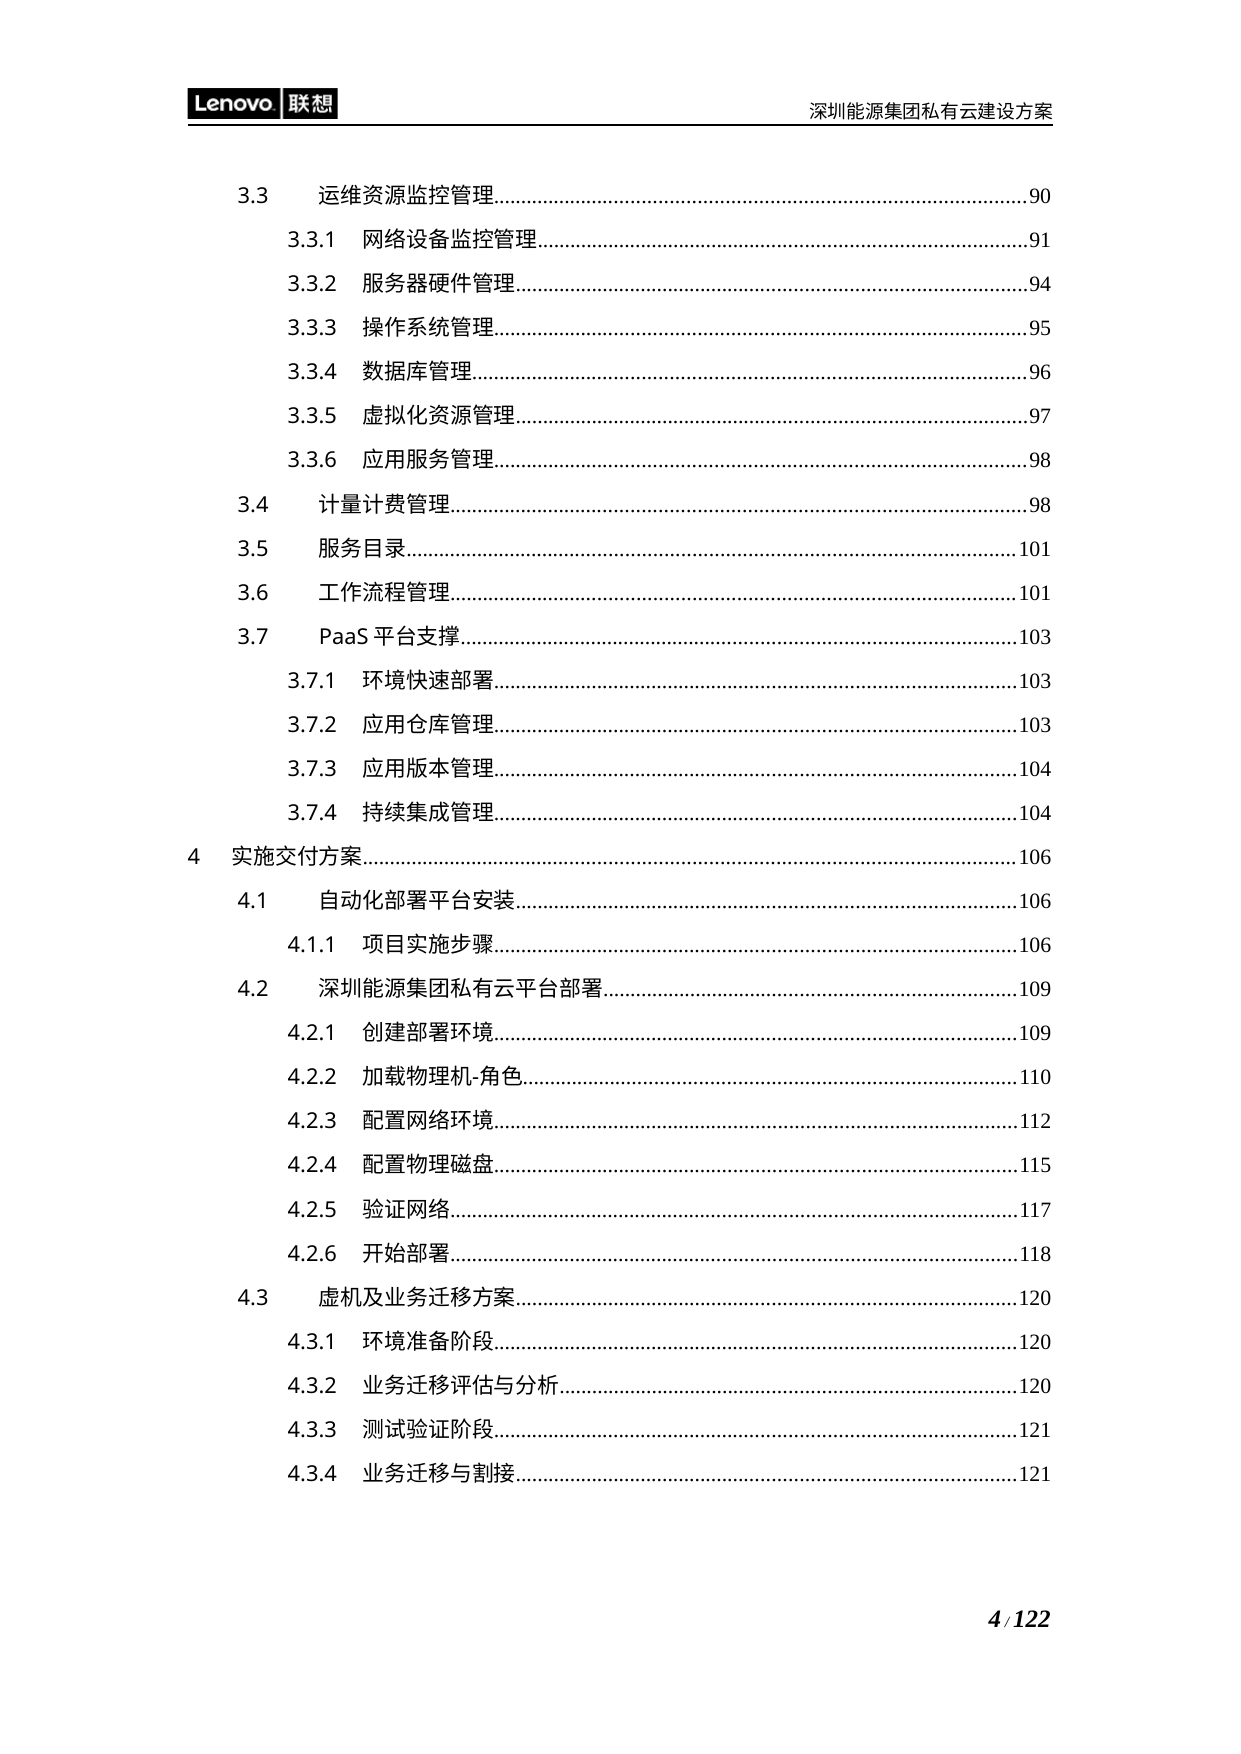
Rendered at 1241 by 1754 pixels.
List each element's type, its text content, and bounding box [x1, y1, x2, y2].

text 3.7.1 环境快速部署 103 [287, 657, 1053, 701]
text 3.3.5 虚拟化资源管理 97 [287, 392, 1053, 436]
text 3.7 PaaS平台支撑 103 [237, 613, 1053, 657]
text 3.3.3 操作系统管理 95 [287, 304, 1053, 348]
text 3.7.2 应用仓库管理 103 [287, 701, 1053, 745]
text 3.3.6 应用服务管理 98 [287, 436, 1053, 480]
text 4.2 深圳能源集团私有云平台部署 109 [237, 965, 1053, 1009]
text 3.3.1 网络设备监控管理 91 [287, 216, 1053, 260]
text 3.7.3 应用版本管理 104 [287, 745, 1053, 789]
text 4.2.5 验证网络 117 [287, 1185, 1053, 1229]
text 3.3.4 数据库管理 96 [287, 348, 1053, 392]
text 3.5 服务目录 101 [237, 524, 1053, 568]
text 4.3.3 测试验证阶段 121 [287, 1406, 1053, 1450]
text 4.2.1 创建部署环境 109 [287, 1009, 1053, 1053]
text 4.2.2 加载物理机-角色 110 [287, 1053, 1053, 1097]
text 4.2.6 开始部署 118 [287, 1229, 1053, 1273]
text 4.3.1 环境准备阶段 120 [287, 1318, 1053, 1362]
text 3.4 计量计费管理 98 [237, 480, 1053, 524]
text 4.2.3 配置网络环境 112 [287, 1097, 1053, 1141]
text 4 实施交付方案 106 [187, 833, 1053, 877]
text 4.1.1 项目实施步骤 106 [287, 921, 1053, 965]
text 3.7.4 持续集成管理 104 [287, 789, 1053, 833]
text 3.6 工作流程管理 101 [237, 568, 1053, 613]
text 4.3.4 业务迁移与割接 121 [287, 1450, 1053, 1494]
text 4.3.2 业务迁移评估与分析 120 [287, 1362, 1053, 1406]
text 3.3.2 服务器硬件管理 94 [287, 260, 1053, 304]
text 4.2.4 配置物理磁盘 115 [287, 1141, 1053, 1185]
text 4.3 虚机及业务迁移方案 120 [237, 1273, 1053, 1318]
picture [187, 88, 338, 119]
text 4.1 自动化部署平台安装 106 [237, 877, 1053, 921]
text 3.3 运维资源监控管理 90 [237, 172, 1053, 216]
